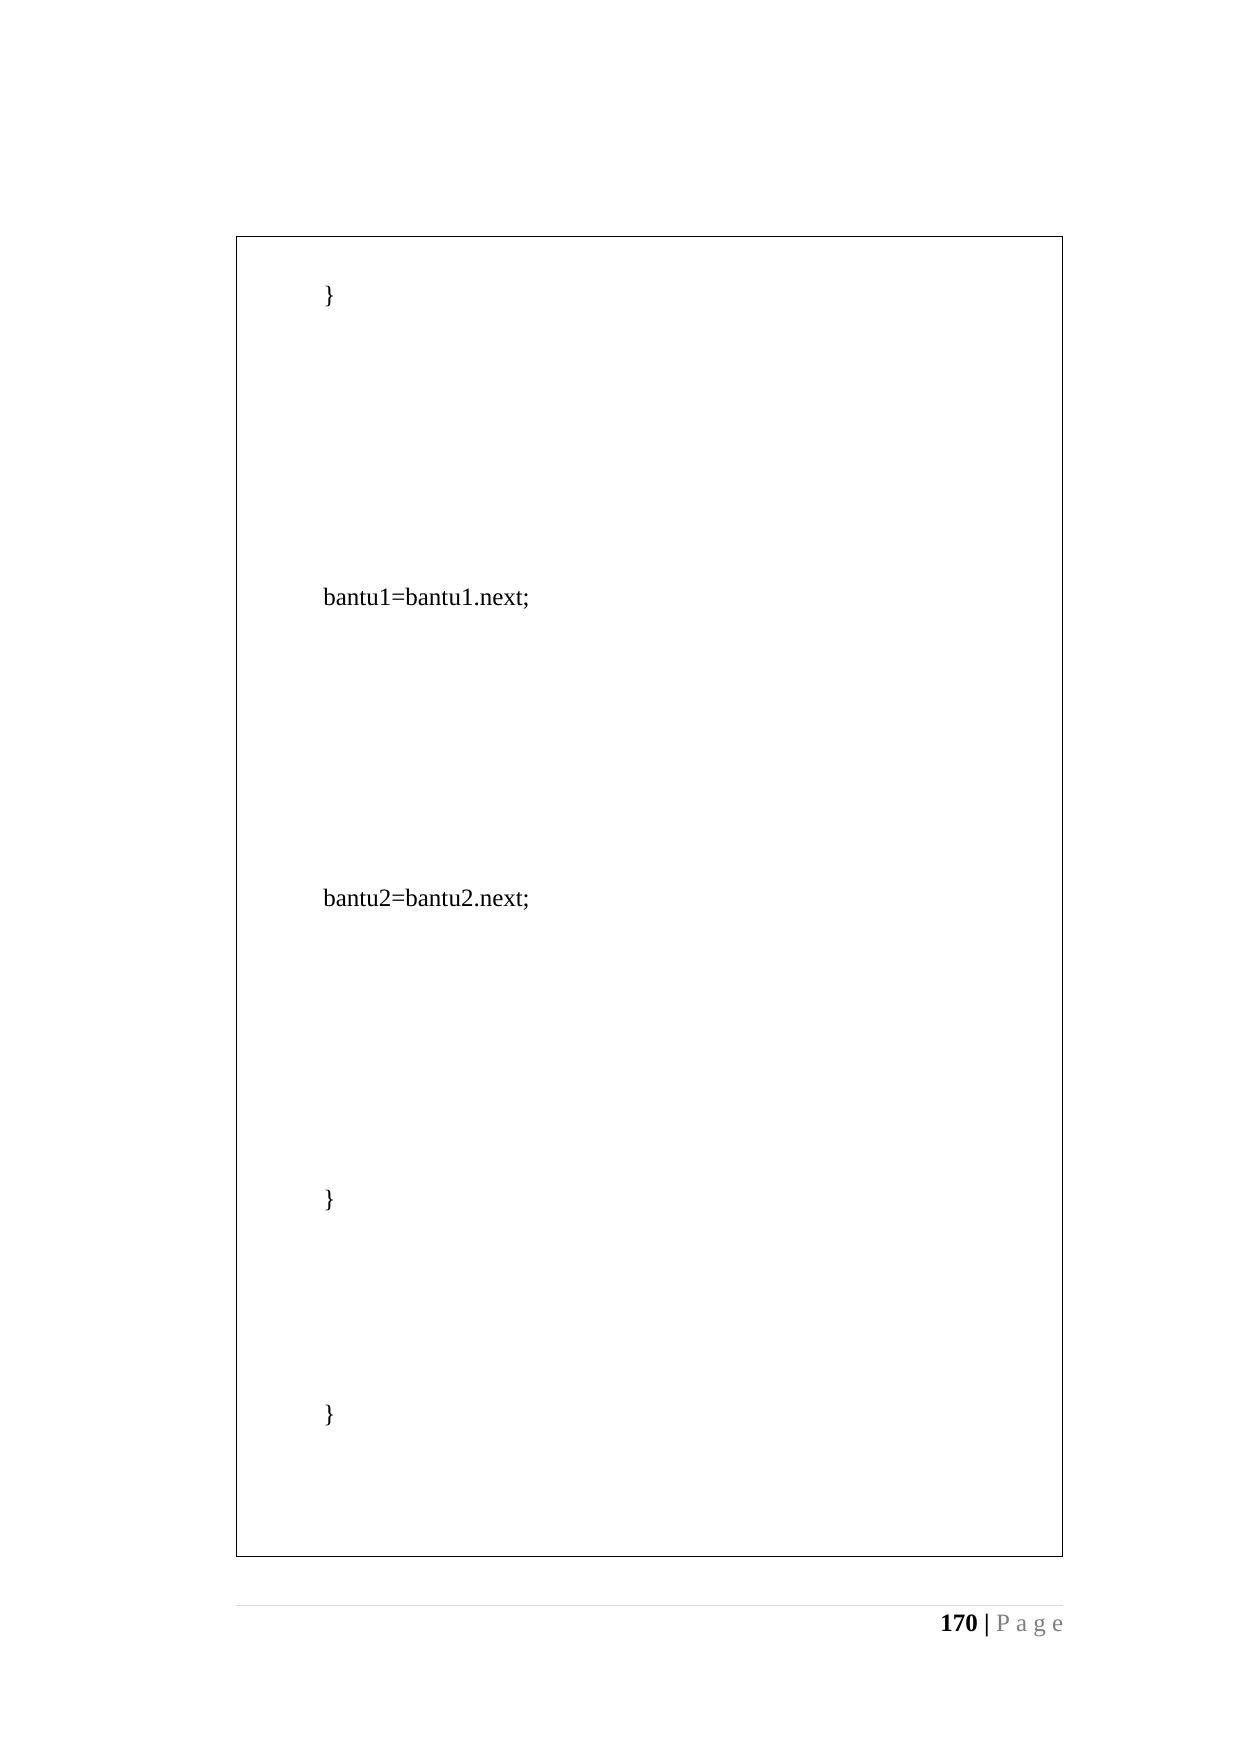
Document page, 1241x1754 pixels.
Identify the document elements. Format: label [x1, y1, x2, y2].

table_header [237, 237, 1062, 1556]
